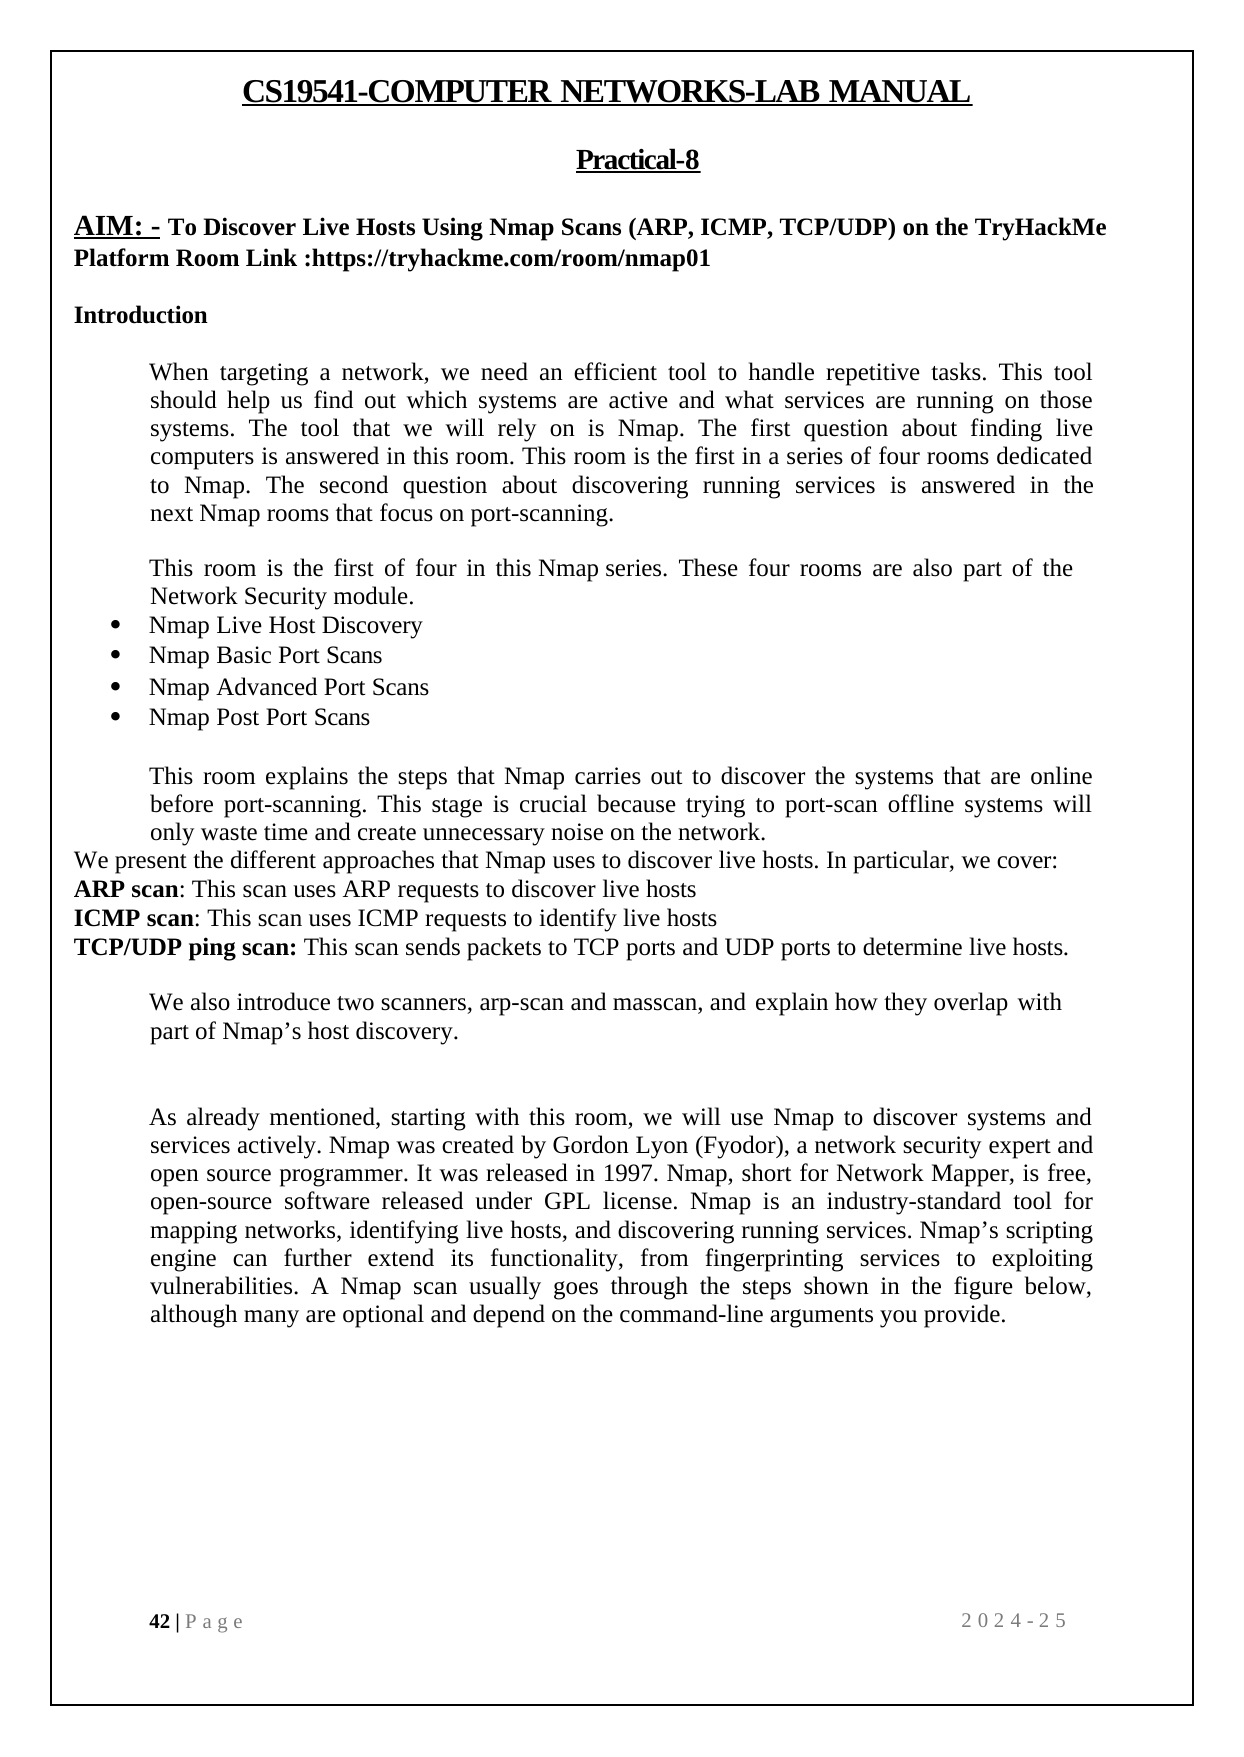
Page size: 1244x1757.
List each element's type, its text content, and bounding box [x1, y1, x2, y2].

list Nmap Post Port Scans [111, 702, 1185, 731]
list Nmap Live Host Discovery [111, 610, 1185, 639]
subtitle Practical-8 [461, 142, 815, 176]
text ICMP scan: This scan uses ICMP requests to identify live hosts [74, 903, 1185, 932]
text We present the different approaches that Nmap uses to discover live hosts. In particular, we cover: [74, 846, 1185, 874]
text We also introduce two scanners, arp-scan and masscan, and explain how they overlap with part of Nmap’s host discovery. [149, 988, 1066, 1044]
text As already mentioned, starting with this room, we will use Nmap to discover systems and services actively. Nmap was created by Gordon Lyon (Fyodor), a network security expert and open source programmer. It was released in 1997. Nmap, short for Network Mapper, is free, open-source software released under GPL license. Nmap is an industry-standard tool for mapping networks, identifying live hosts, and discovering running services. Nmap’s scripting engine can further extend its functionality, from fingerprinting services to exploiting vulnerabilities. A Nmap scan usually goes through the steps shown in the figure below, although many are optional and depend on the command-line arguments you provide. [149, 1102, 1094, 1328]
text AIM: - To Discover Live Hosts Using Nmap Scans (ARP, ICMP, TCP/UDP) on the TryHackMe Platform Room Link :https://tryhackme.com/room/nmap01 [74, 208, 1185, 272]
list Nmap Basic Port Scans [111, 641, 1185, 669]
text This room is the first of four in this Nmap series. These four rooms are also part of the Network Security module. [149, 555, 1084, 610]
text When targeting a network, we need an efficient tool to handle repetitive tasks. This tool should help us find out which systems are active and what services are running on those systems. The tool that we will rely on is Nmap. The first question about finding live computers is answered in this room. This room is the first in a series of four rooms dedicated to Nmap. The second question about discovering running services is answered in the next Nmap rooms that focus on port-scanning. [149, 357, 1094, 527]
text ARP scan: This scan uses ARP requests to discover live hosts [74, 874, 1185, 903]
text This room explains the steps that Nmap carries out to discover the systems that are online before port-scanning. This stage is crucial because trying to port-scan offline systems will only waste time and create unnecessary noise on the network. [149, 762, 1093, 846]
text TCP/UDP ping scan: This scan sends packets to TCP ports and UDP ports to determine live hosts. [74, 932, 1185, 961]
list Nmap Advanced Port Scans [111, 672, 1185, 701]
text Introduction [74, 300, 1185, 329]
